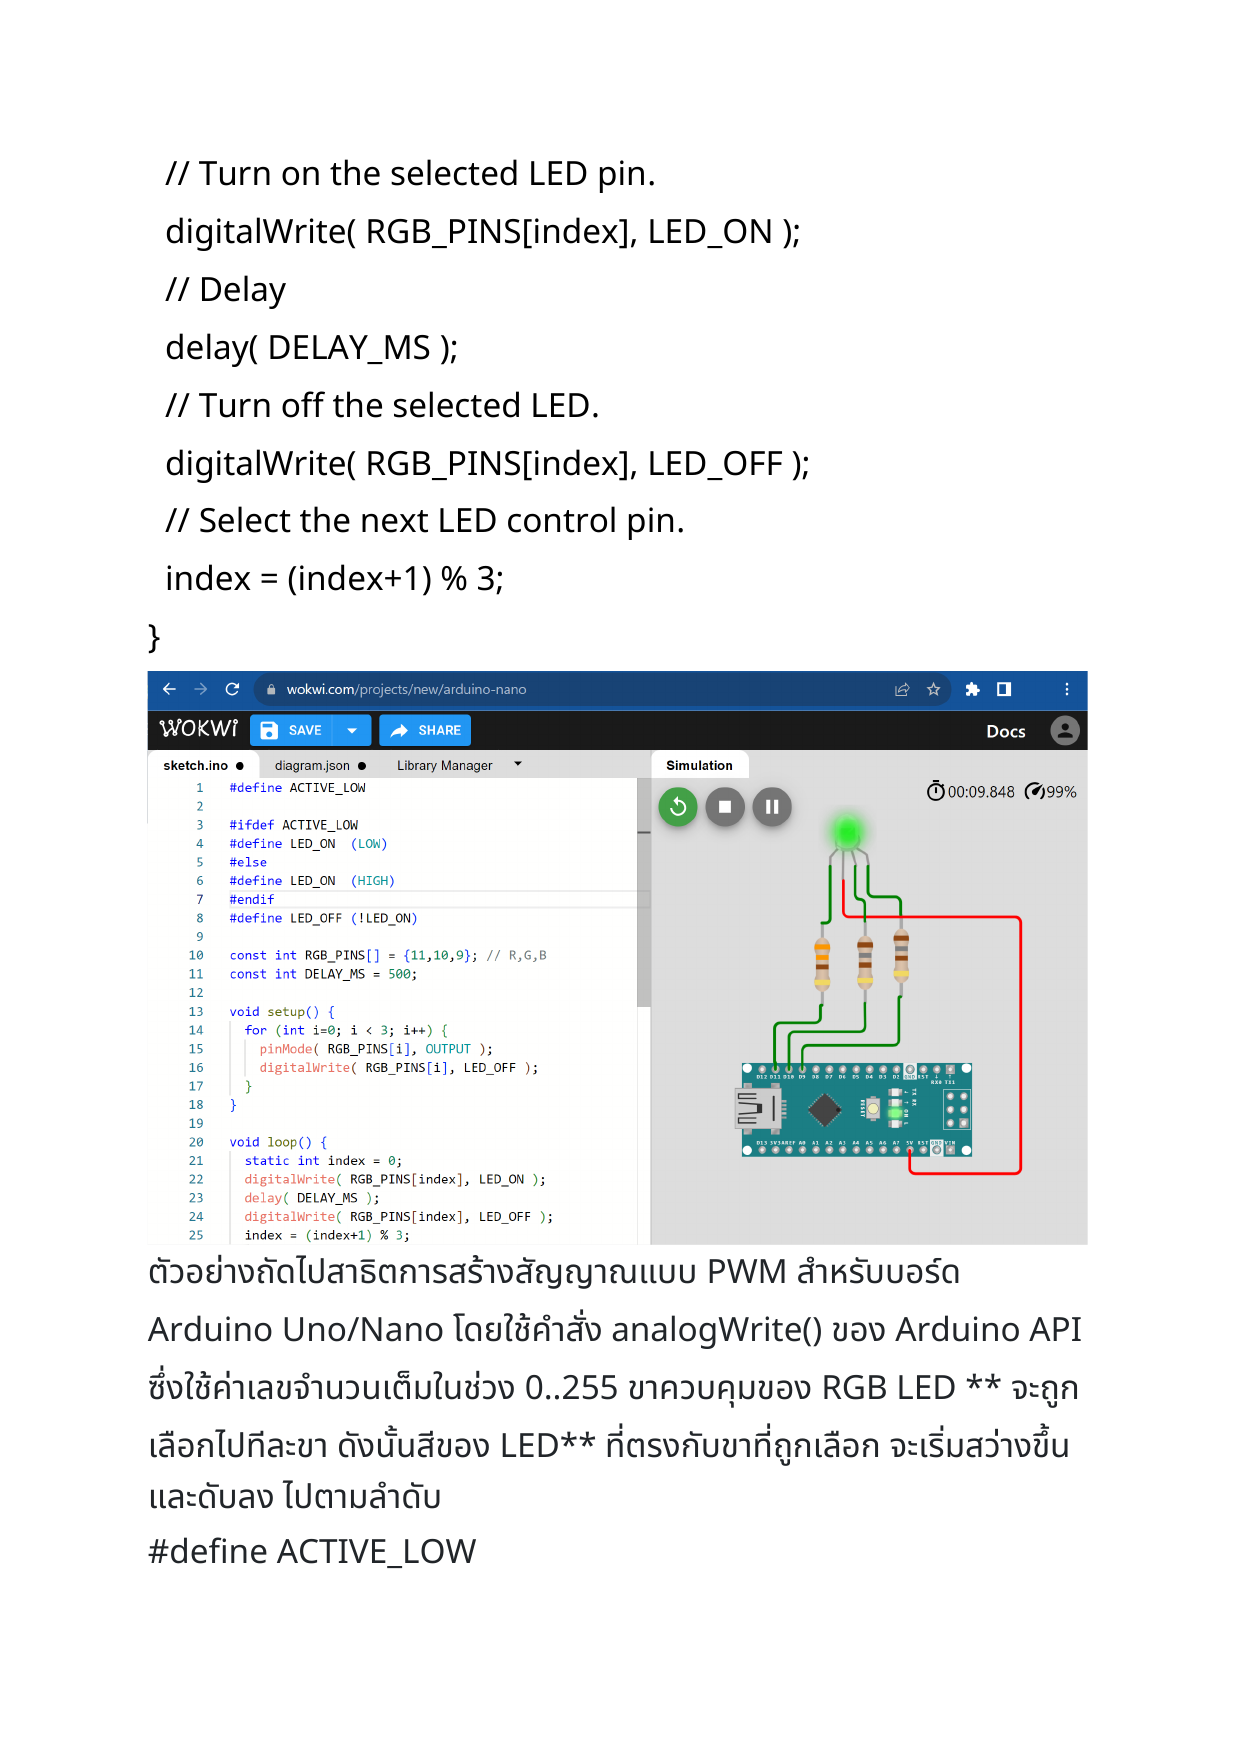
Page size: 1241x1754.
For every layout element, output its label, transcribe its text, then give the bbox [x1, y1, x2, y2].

text // Delay [148, 266, 1090, 316]
text } [148, 613, 1090, 664]
text // Turn on the selected LED pin. [148, 150, 1090, 200]
text // Select the next LED control pin. [148, 497, 1090, 548]
text ตัวอย่างถัดไปสาธิตการสร้างสัญญาณแบบ PWM สำหรับบอร์ด Arduino Uno/Nano โดยใช้คำสั่ง analogWrite() ของ Arduino API ซึ่งใช้ค่าเลขจำนวนเต็มในช่วง 0..255 ขาควบคุมของ RGB LED ** จะถูกเลือกไปทีละขา ดังนั้นสีของ LED** ที่ตรงกับขาที่ถูกเลือก จะเริ่มสว่างขึ้นและดับลง ไปตามลำดับ [148, 1248, 1090, 1522]
text // Turn off the selected LED. [148, 382, 1090, 432]
picture [147, 671, 1088, 1245]
text digitalWrite( RGB_PINS[index], LED_OFF ); [148, 439, 1090, 490]
text #define ACTIVE_LOW [148, 1528, 1090, 1579]
text index = (index+1) % 3; [148, 555, 1090, 606]
text digitalWrite( RGB_PINS[index], LED_ON ); [148, 208, 1090, 258]
text delay( DELAY_MS ); [148, 324, 1090, 374]
